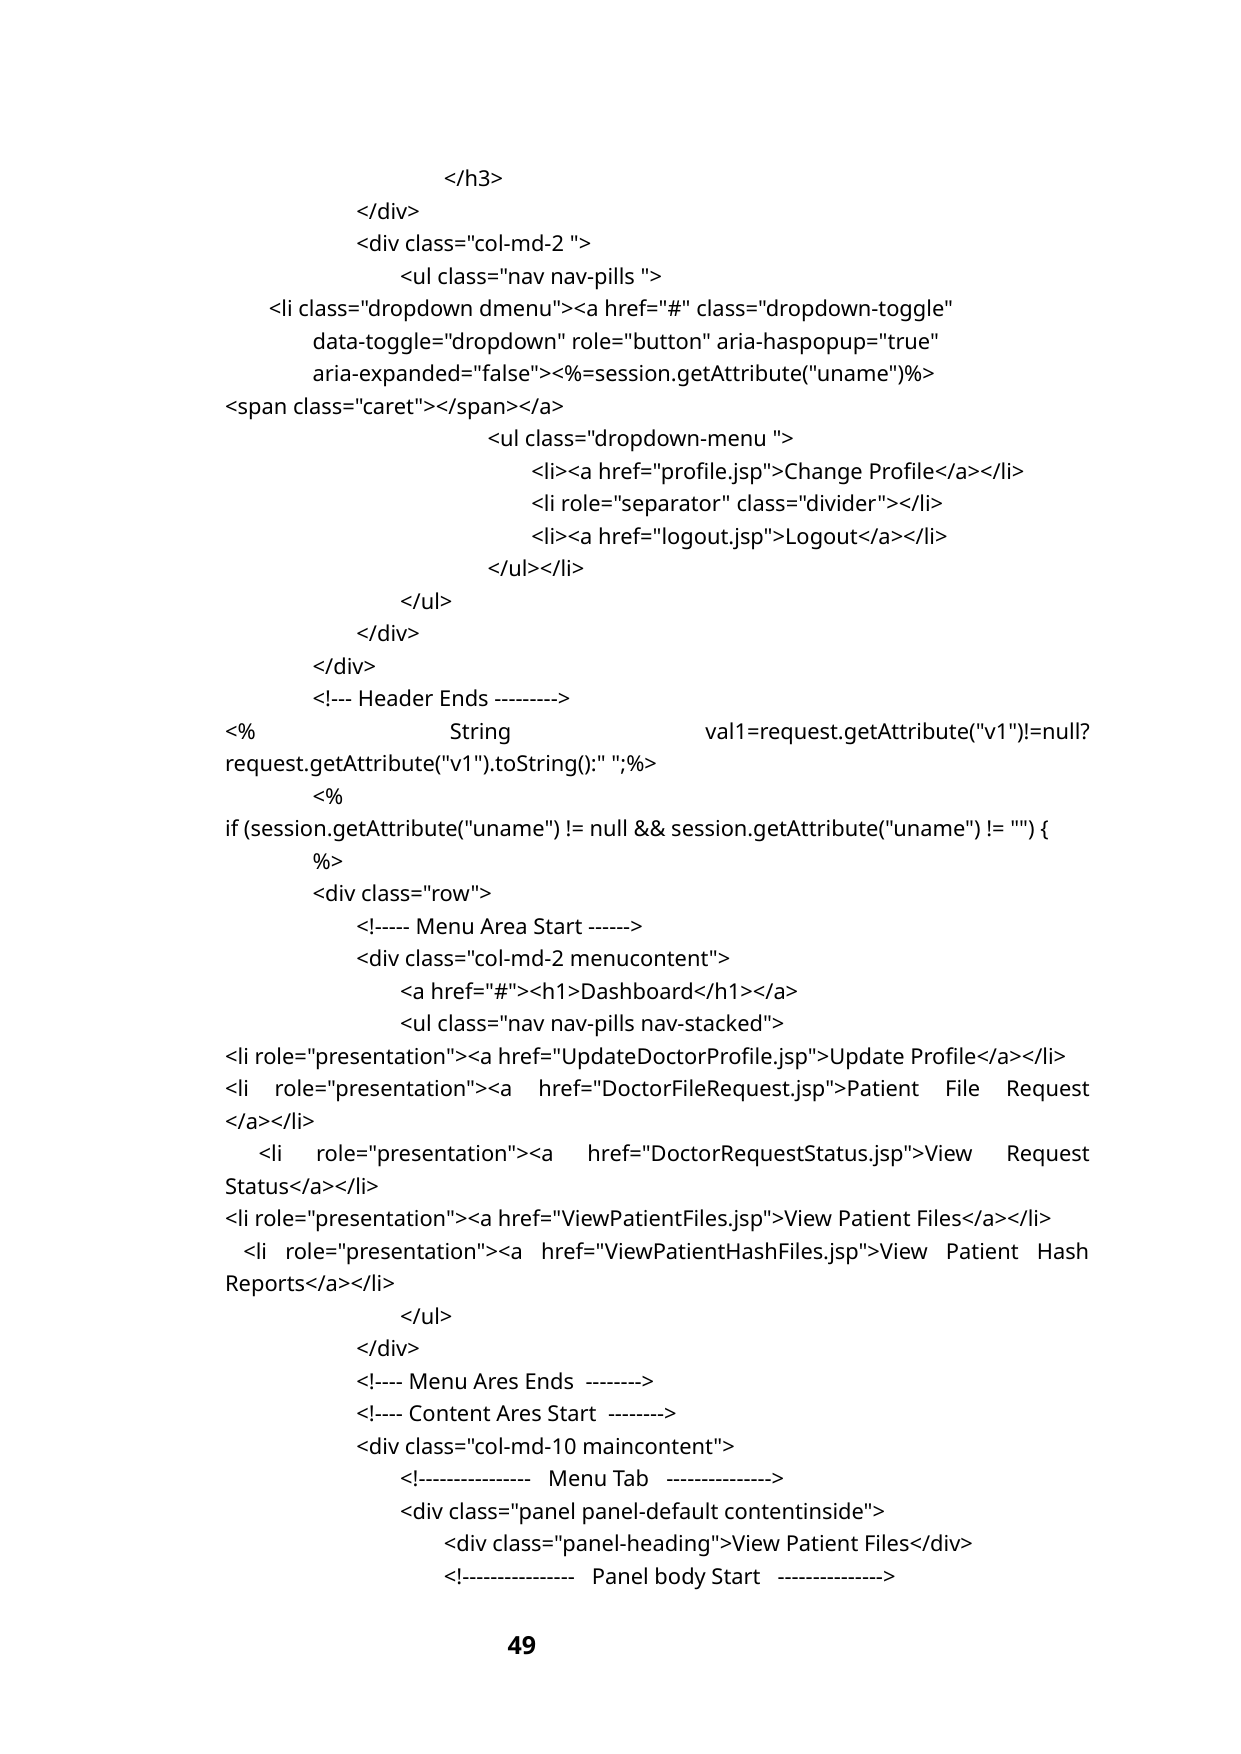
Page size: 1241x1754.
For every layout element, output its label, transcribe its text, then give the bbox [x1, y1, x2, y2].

text <ul class="nav nav-pills nav-stacked"> [225, 1007, 1090, 1039]
text </ul> [225, 584, 1090, 617]
text <div class="panel panel-default contentinside"> [225, 1494, 1090, 1527]
text if (session.getAttribute("uname") != null && session.getAttribute("uname") != "") { [225, 812, 1090, 844]
text <span class="caret"></span></a> [225, 389, 1090, 422]
text <div class="col-md-2 "> [225, 227, 1090, 259]
text <ul class="nav nav-pills "> [225, 259, 1090, 292]
text <li role="presentation"><a href="ViewPatientFiles.jsp">View Patient Files</a></li> [225, 1202, 1090, 1234]
text <% [225, 779, 1090, 812]
text %> [225, 844, 1090, 877]
text <!---- Content Ares Start --------> [225, 1397, 1090, 1429]
text <li role="presentation"><a href="DoctorFileRequest.jsp">Patient File Request </a></li> [225, 1072, 1090, 1137]
text <div class="col-md-10 maincontent"> [225, 1429, 1090, 1462]
text <div class="col-md-2 menucontent"> [225, 942, 1090, 974]
text <!----- Menu Area Start ------> [225, 909, 1090, 942]
text <li class="dropdown dmenu"><a href="#" class="dropdown-toggle" [225, 292, 1090, 324]
text <!---------------- Panel body Start ---------------> [225, 1559, 1090, 1592]
text <li><a href="profile.jsp">Change Profile</a></li> [225, 454, 1090, 487]
text <li><a href="logout.jsp">Logout</a></li> [225, 519, 1090, 552]
text </ul> [225, 1299, 1090, 1332]
text aria-expanded="false"><%=session.getAttribute("uname")%> [225, 357, 1090, 389]
text <% String val1=request.getAttribute("v1")!=null?request.getAttribute("v1").toString():" ";%> [225, 714, 1090, 779]
text <li role="presentation"><a href="UpdateDoctorProfile.jsp">Update Profile</a></li> [225, 1039, 1090, 1072]
text </div> [225, 1332, 1090, 1364]
text <div class="row"> [225, 877, 1090, 909]
text data-toggle="dropdown" role="button" aria-haspopup="true" [225, 324, 1090, 357]
text <!---------------- Menu Tab ---------------> [225, 1462, 1090, 1494]
text <a href="#"><h1>Dashboard</h1></a> [225, 974, 1090, 1007]
text <ul class="dropdown-menu "> [225, 422, 1090, 454]
text <!---- Menu Ares Ends --------> [225, 1364, 1090, 1397]
text </div> [225, 649, 1090, 682]
text <li role="separator" class="divider"></li> [225, 487, 1090, 519]
text <div class="panel-heading">View Patient Files</div> [225, 1527, 1090, 1559]
text </div> [225, 617, 1090, 649]
text <!--- Header Ends ---------> [225, 682, 1090, 714]
text <li role="presentation"><a href="DoctorRequestStatus.jsp">View Request Status</a></li> [225, 1137, 1090, 1202]
text <li role="presentation"><a href="ViewPatientHashFiles.jsp">View Patient Hash Reports</a></li> [225, 1234, 1090, 1299]
text </div> [225, 194, 1090, 227]
text </ul></li> [225, 552, 1090, 584]
text </h3> [225, 162, 1090, 194]
